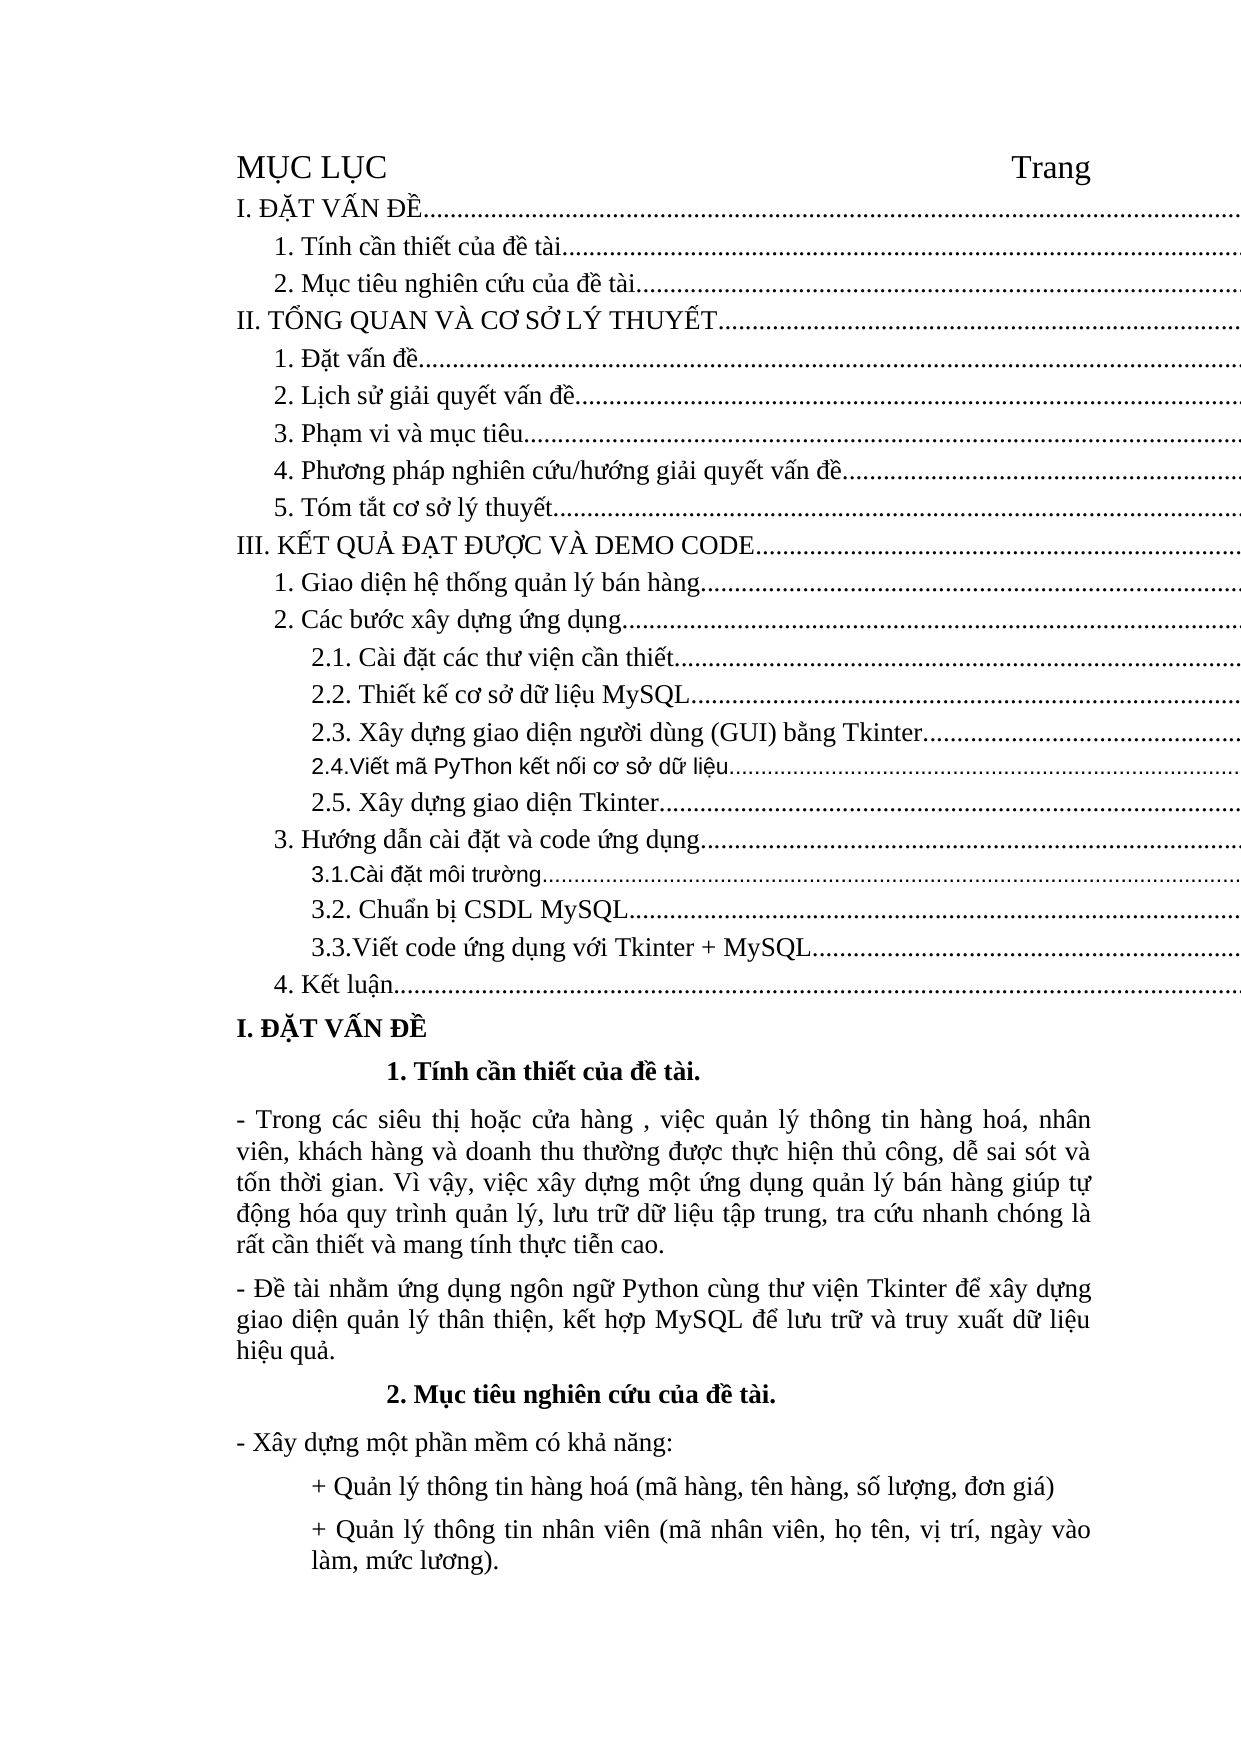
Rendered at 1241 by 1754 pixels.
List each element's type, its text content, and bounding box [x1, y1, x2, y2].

subtitle 1. Tính cần thiết của đề tài. [311, 1055, 1092, 1086]
subtitle I. ĐẶT VẤN ĐỀ [236, 1012, 1092, 1043]
text - Trong các siêu thị hoặc cửa hàng , việc quản lý thông tin hàng hoá, nhân viên, khách hàng và doanh thu thường được thực hiện thủ công, dễ sai sót và tốn thời gian. Vì vậy, việc xây dựng một ứng dụng quản lý bán hàng giúp tự động hóa quy trình quản lý, lưu trữ dữ liệu tập trung, tra cứu nhanh chóng là rất cần thiết và mang tính thực tiễn cao. [236, 1103, 1092, 1259]
text + Quản lý thông tin nhân viên (mã nhân viên, họ tên, vị trí, ngày vào làm, mức lương). [311, 1513, 1092, 1576]
subtitle 2. Mục tiêu nghiên cứu của đề tài. [311, 1378, 1092, 1409]
text + Quản lý thông tin hàng hoá (mã hàng, tên hàng, số lượng, đơn giá) [311, 1469, 1092, 1501]
text MỤC LỤC Trang [236, 148, 1092, 186]
text - Đề tài nhằm ứng dụng ngôn ngữ Python cùng thư viện Tkinter để xây dựng giao diện quản lý thân thiện, kết hợp MySQL để lưu trữ và truy xuất dữ liệu hiệu quả. [236, 1272, 1092, 1365]
text - Xây dựng một phần mềm có khả năng: [236, 1426, 1092, 1457]
